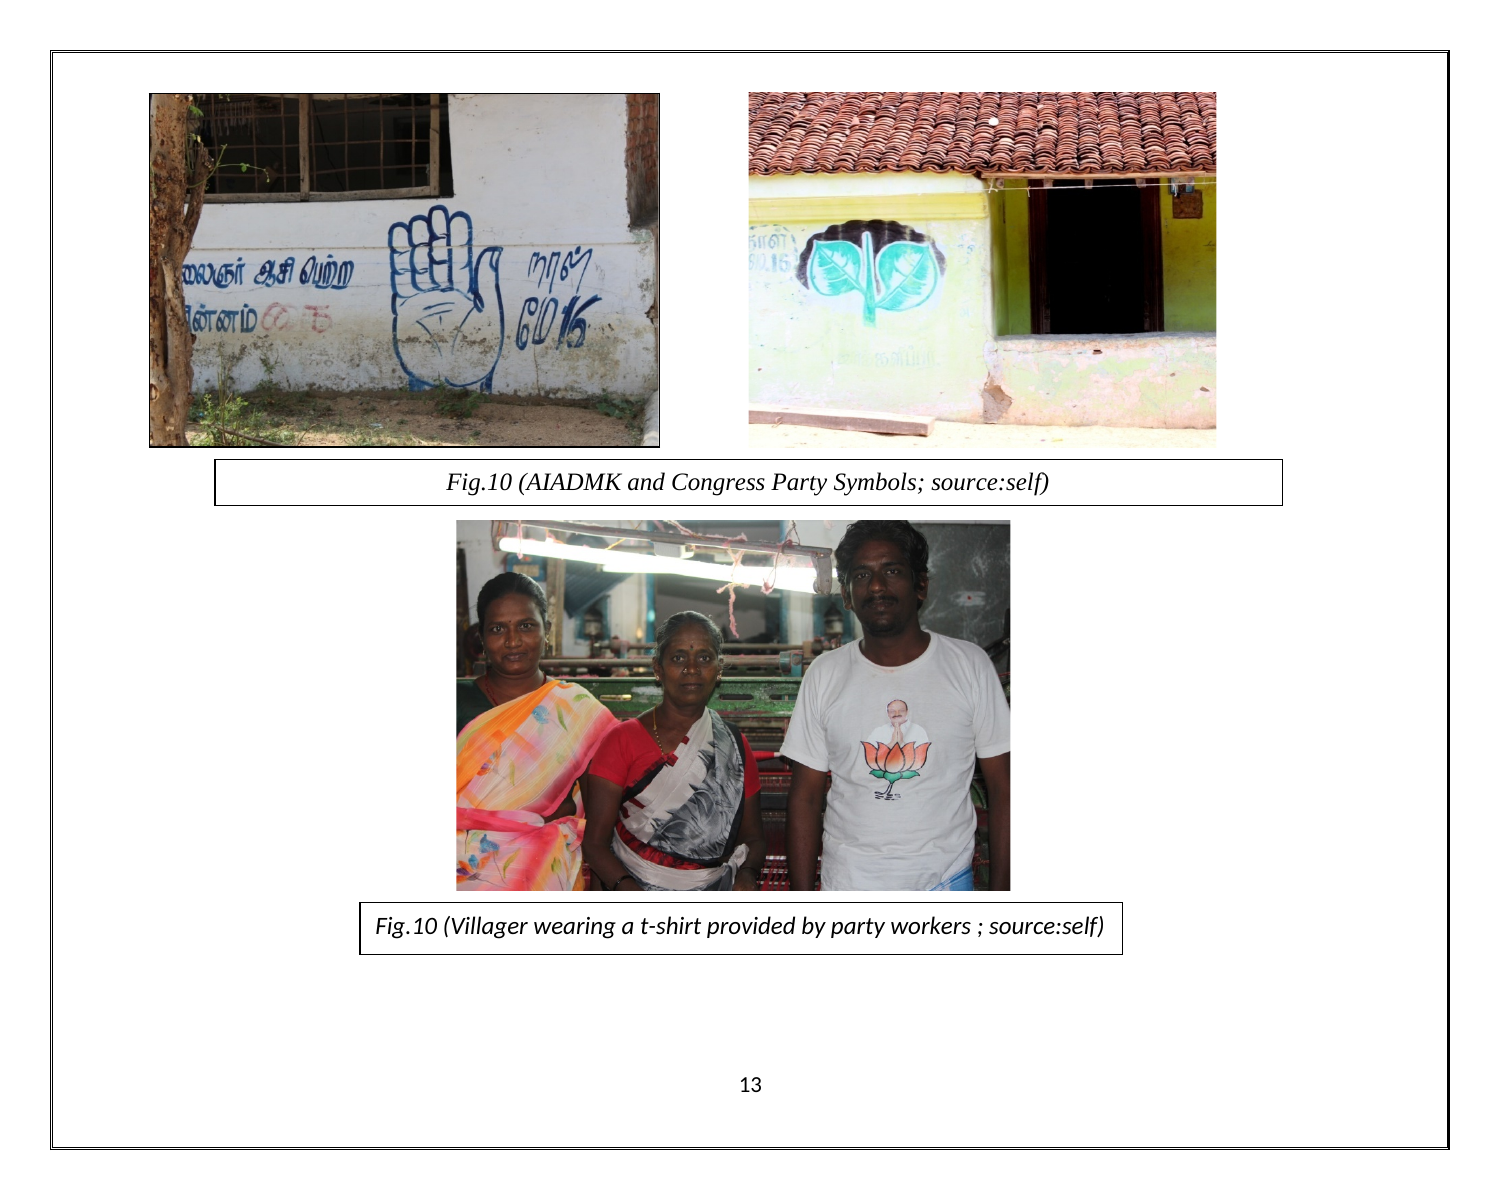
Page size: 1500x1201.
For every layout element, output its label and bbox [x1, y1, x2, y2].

picture [150, 94, 659, 446]
picture [748, 92, 1217, 448]
picture [456, 520, 1011, 891]
